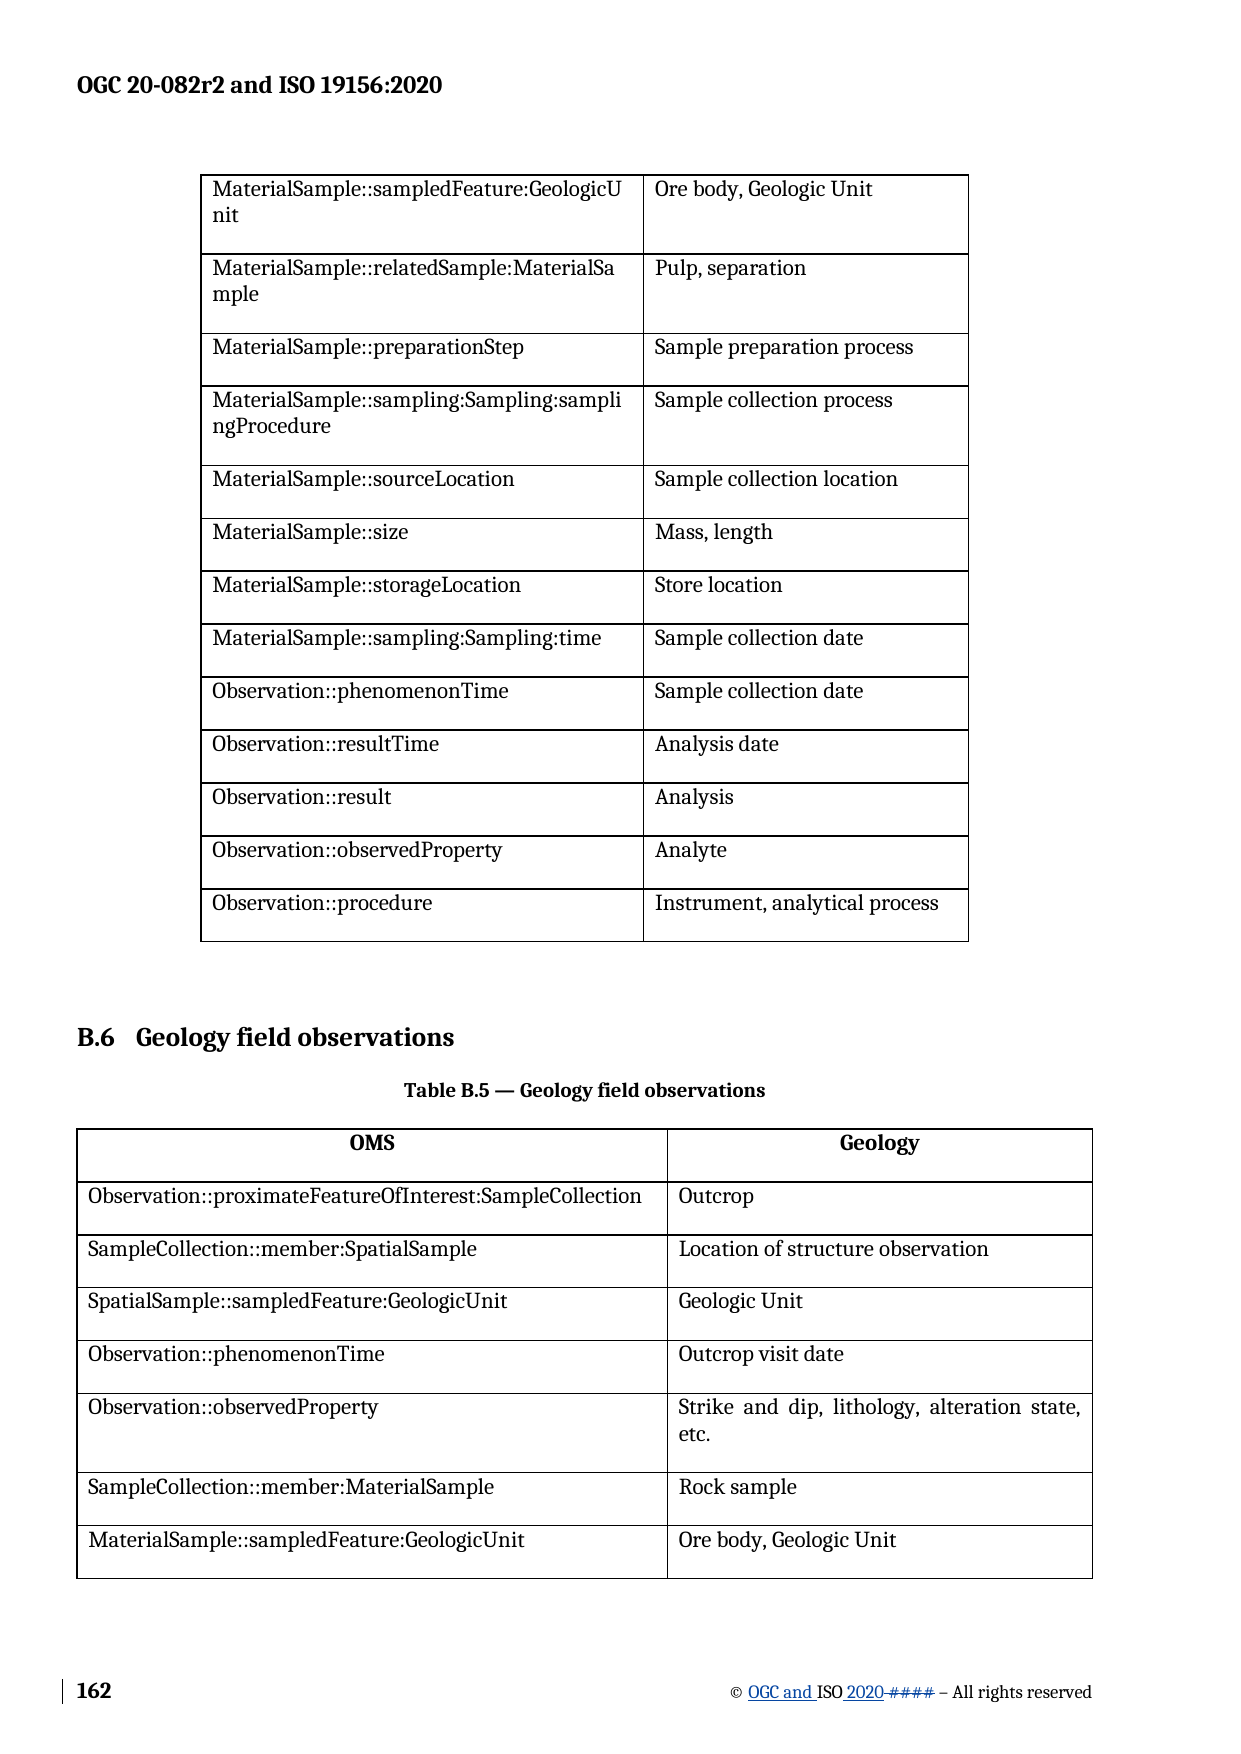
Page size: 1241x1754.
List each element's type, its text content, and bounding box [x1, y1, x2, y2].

text Table B.5 — Geology field observations [77, 1078, 1092, 1103]
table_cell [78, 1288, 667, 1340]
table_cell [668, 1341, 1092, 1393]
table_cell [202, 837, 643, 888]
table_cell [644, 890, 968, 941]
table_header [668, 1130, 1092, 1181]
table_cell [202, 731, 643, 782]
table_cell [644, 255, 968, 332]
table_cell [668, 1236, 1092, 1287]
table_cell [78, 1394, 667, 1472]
text Geology field observations [77, 1022, 1092, 1053]
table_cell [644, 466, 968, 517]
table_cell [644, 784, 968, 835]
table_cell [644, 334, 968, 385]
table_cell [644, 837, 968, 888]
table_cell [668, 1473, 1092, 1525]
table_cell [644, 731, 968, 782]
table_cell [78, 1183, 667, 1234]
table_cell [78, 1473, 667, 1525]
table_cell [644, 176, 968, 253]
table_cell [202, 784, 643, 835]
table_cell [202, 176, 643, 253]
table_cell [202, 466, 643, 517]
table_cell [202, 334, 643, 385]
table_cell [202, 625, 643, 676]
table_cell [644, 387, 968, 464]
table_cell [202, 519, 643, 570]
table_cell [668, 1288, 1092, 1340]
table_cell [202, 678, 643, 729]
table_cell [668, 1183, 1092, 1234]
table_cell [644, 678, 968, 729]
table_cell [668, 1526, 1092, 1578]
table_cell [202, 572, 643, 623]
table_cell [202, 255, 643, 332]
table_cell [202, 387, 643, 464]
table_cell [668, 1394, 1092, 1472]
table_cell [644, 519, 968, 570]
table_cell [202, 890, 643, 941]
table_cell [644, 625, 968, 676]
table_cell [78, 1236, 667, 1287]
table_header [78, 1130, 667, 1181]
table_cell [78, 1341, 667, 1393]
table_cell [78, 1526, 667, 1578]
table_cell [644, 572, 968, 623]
